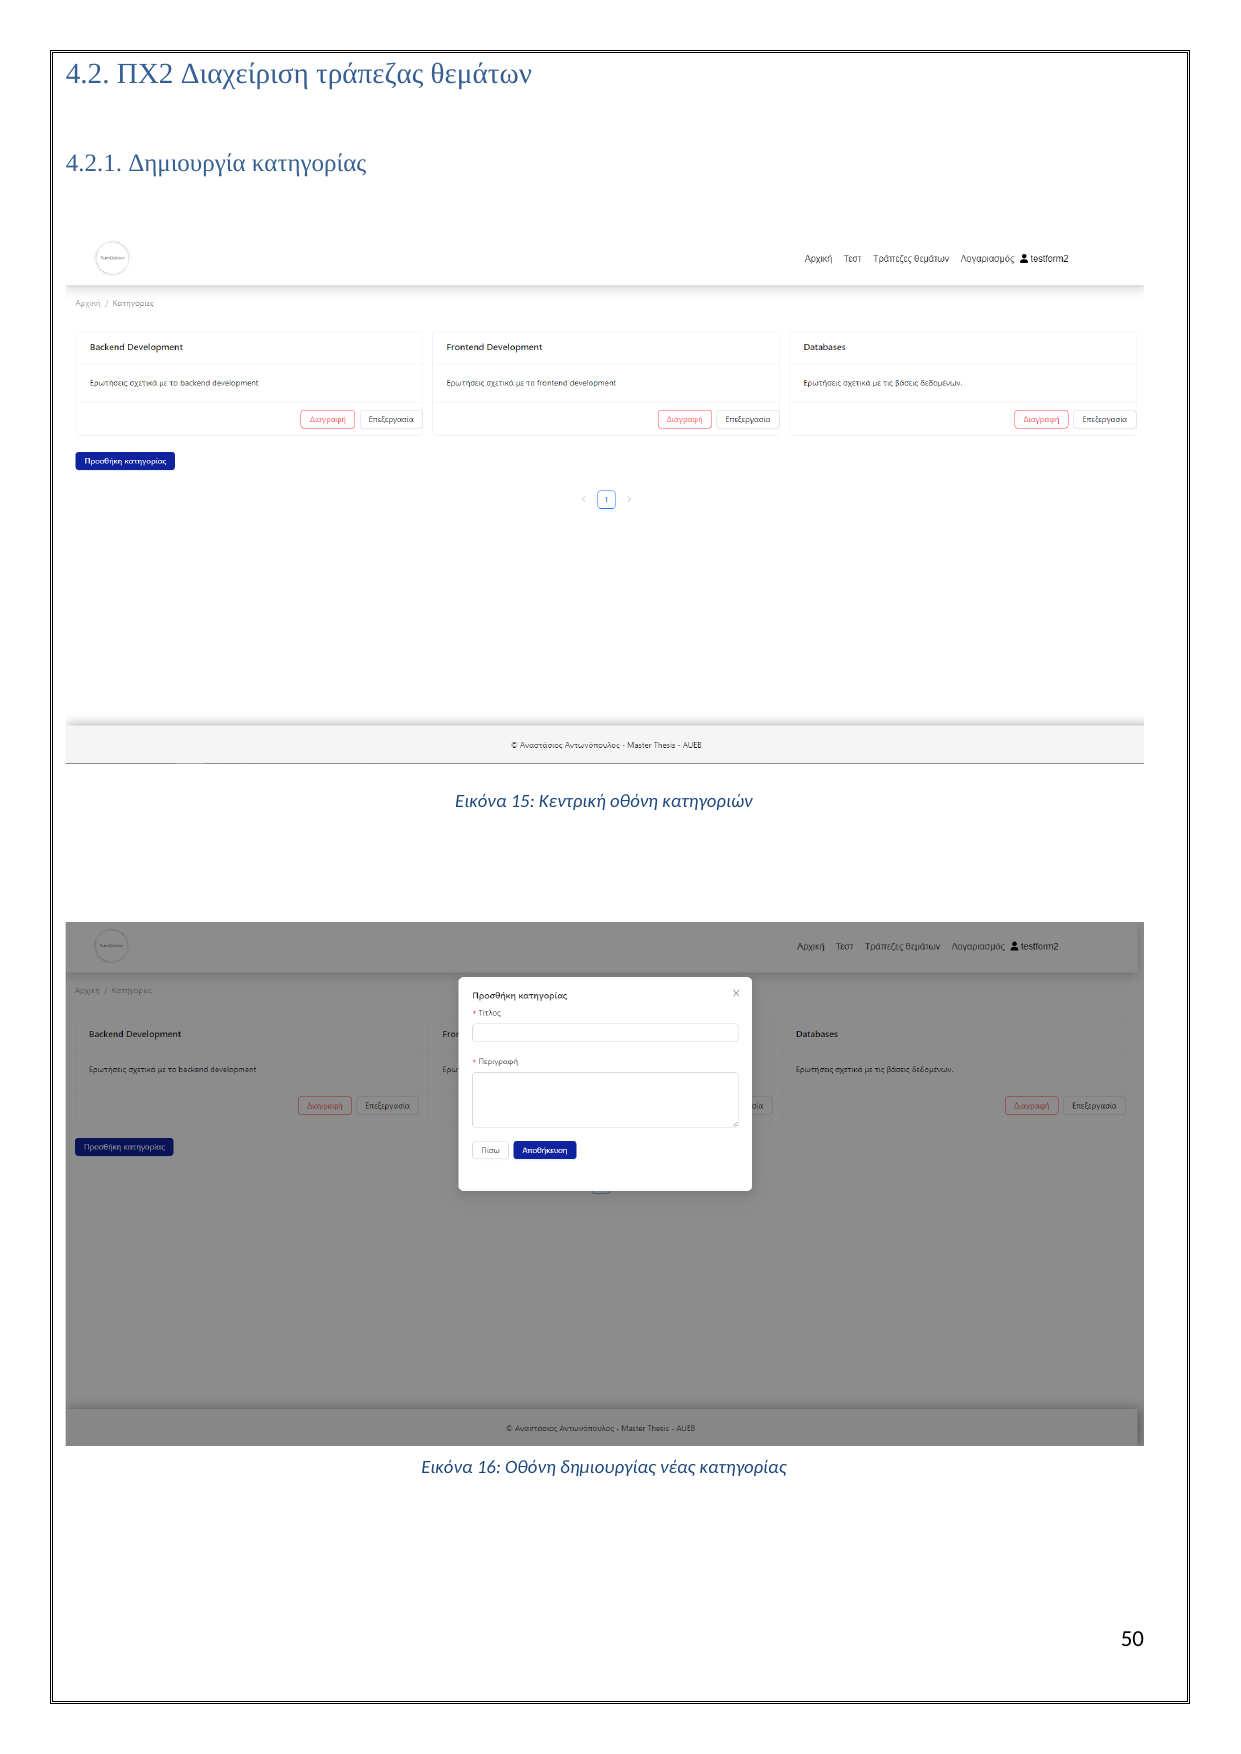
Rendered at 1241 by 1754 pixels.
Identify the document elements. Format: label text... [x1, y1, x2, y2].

picture [65, 233, 1144, 764]
picture [65, 922, 1144, 1446]
subtitle 4.2. ΠΧ2 Διαχείριση τράπεζας θεμάτων [66, 56, 1144, 90]
subtitle 4.2.1. Δημιουργία κατηγορίας [66, 148, 1144, 177]
